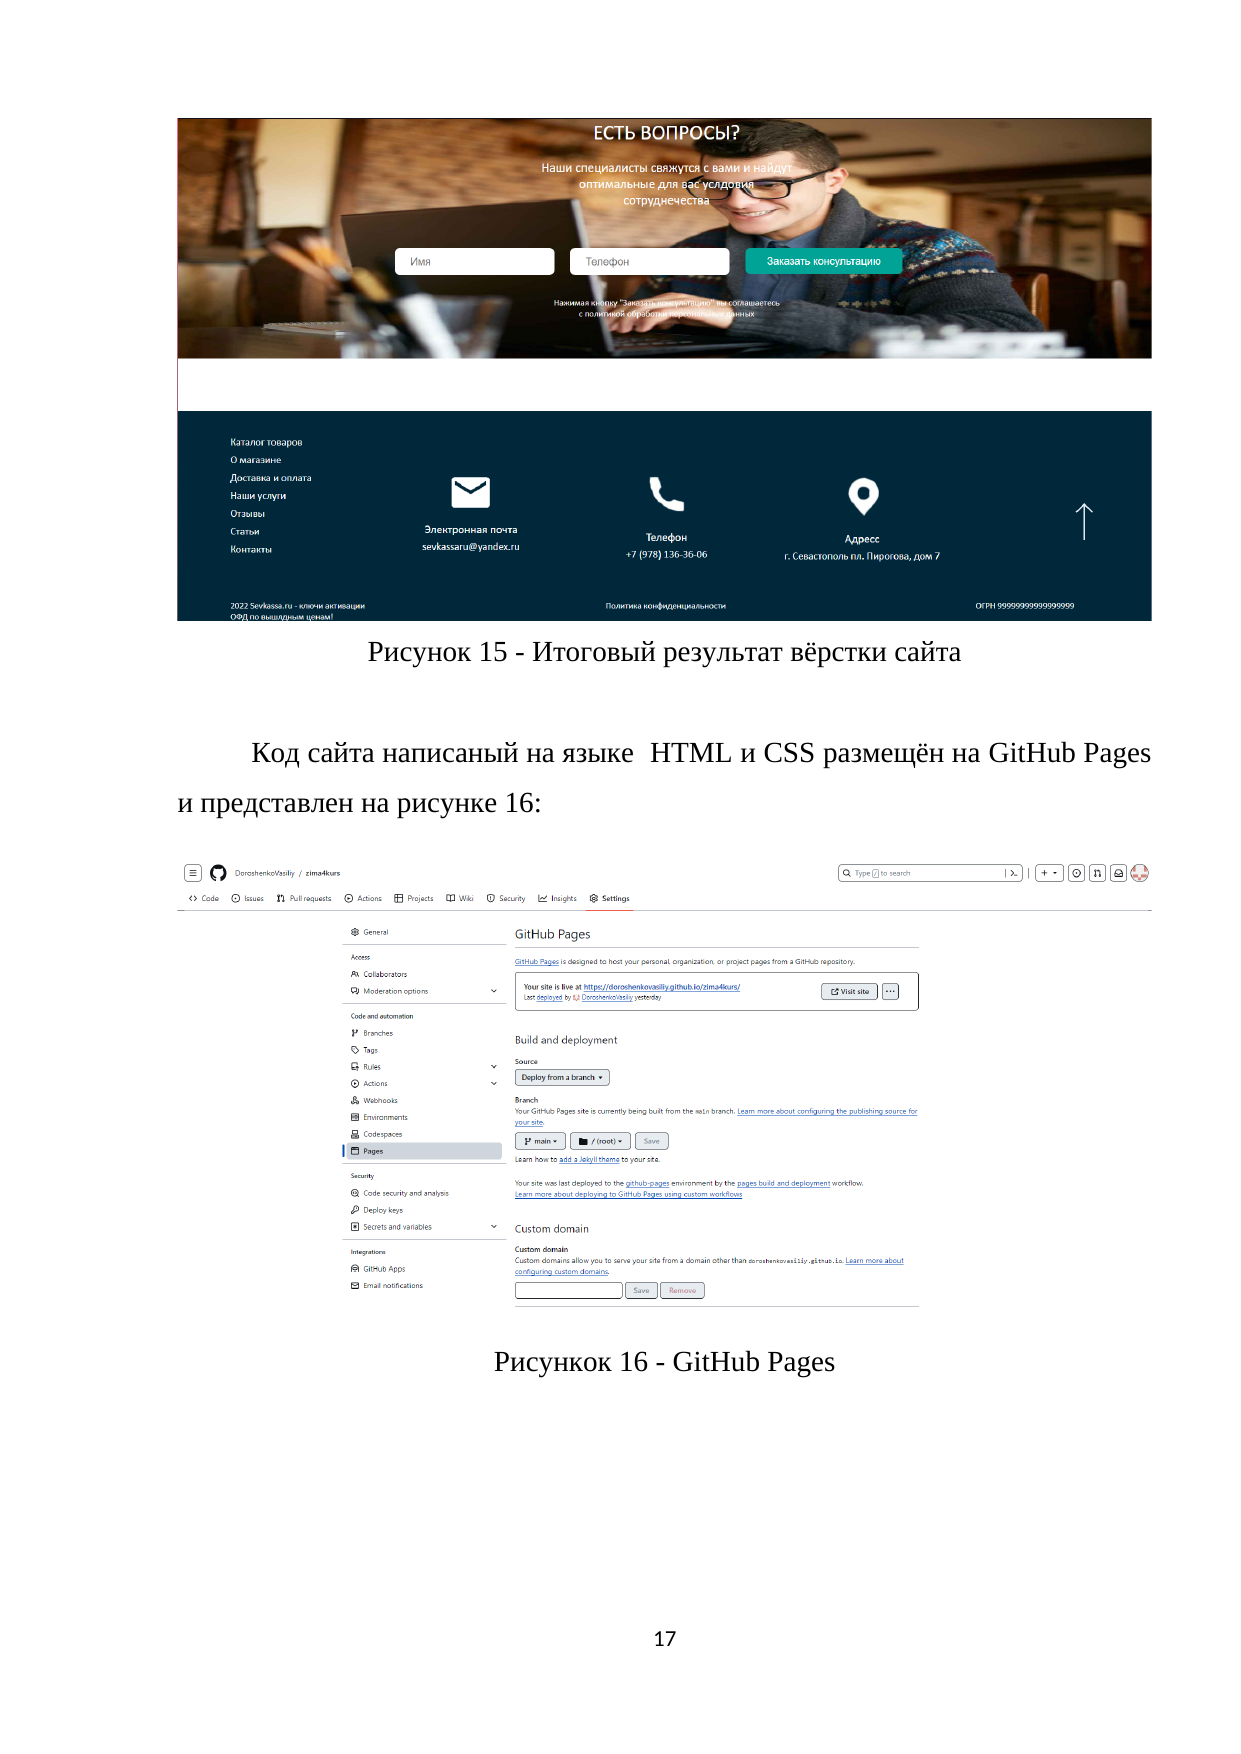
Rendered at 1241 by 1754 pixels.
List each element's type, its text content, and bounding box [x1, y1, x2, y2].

text Рисункок 16 - GitHub Pages [177, 1344, 1152, 1377]
picture [177, 118, 1152, 410]
text Рисунок 15 - Итоговый результат вёрстки сайта [177, 634, 1152, 668]
picture [849, 478, 878, 514]
text Код сайта написаный на языке HTML и CSS размещён на GitHub Pages и представлен на рисунке 16: [177, 735, 1152, 819]
picture [452, 478, 489, 507]
picture [177, 856, 1152, 1309]
picture [650, 477, 684, 511]
